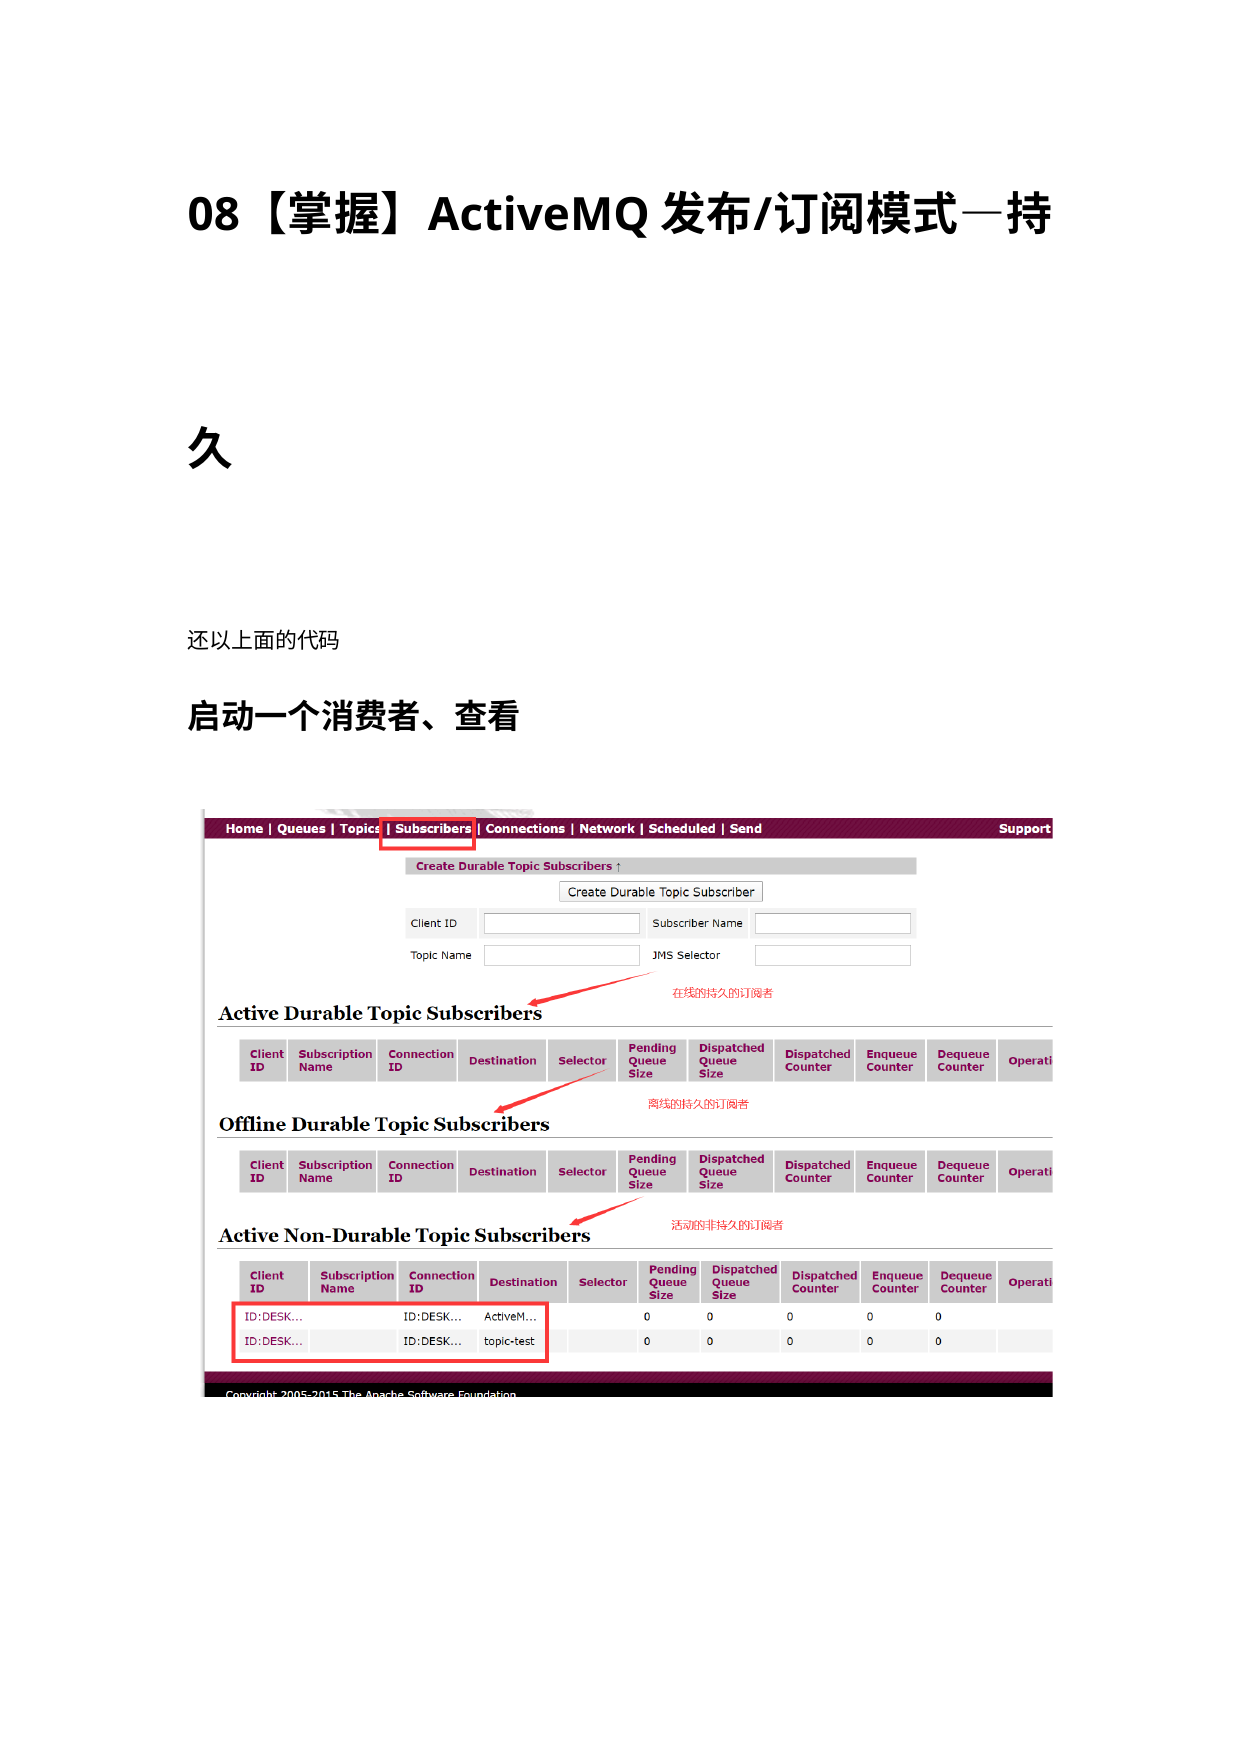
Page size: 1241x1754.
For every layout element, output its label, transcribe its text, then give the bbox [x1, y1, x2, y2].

text 还以上面的代码 [187, 622, 1053, 655]
subtitle 08【掌握】ActiveMQ发布/订阅模式—持久 [187, 162, 1053, 494]
subtitle 启动一个消费者、查看 [187, 682, 1053, 747]
picture [187, 809, 1053, 1397]
